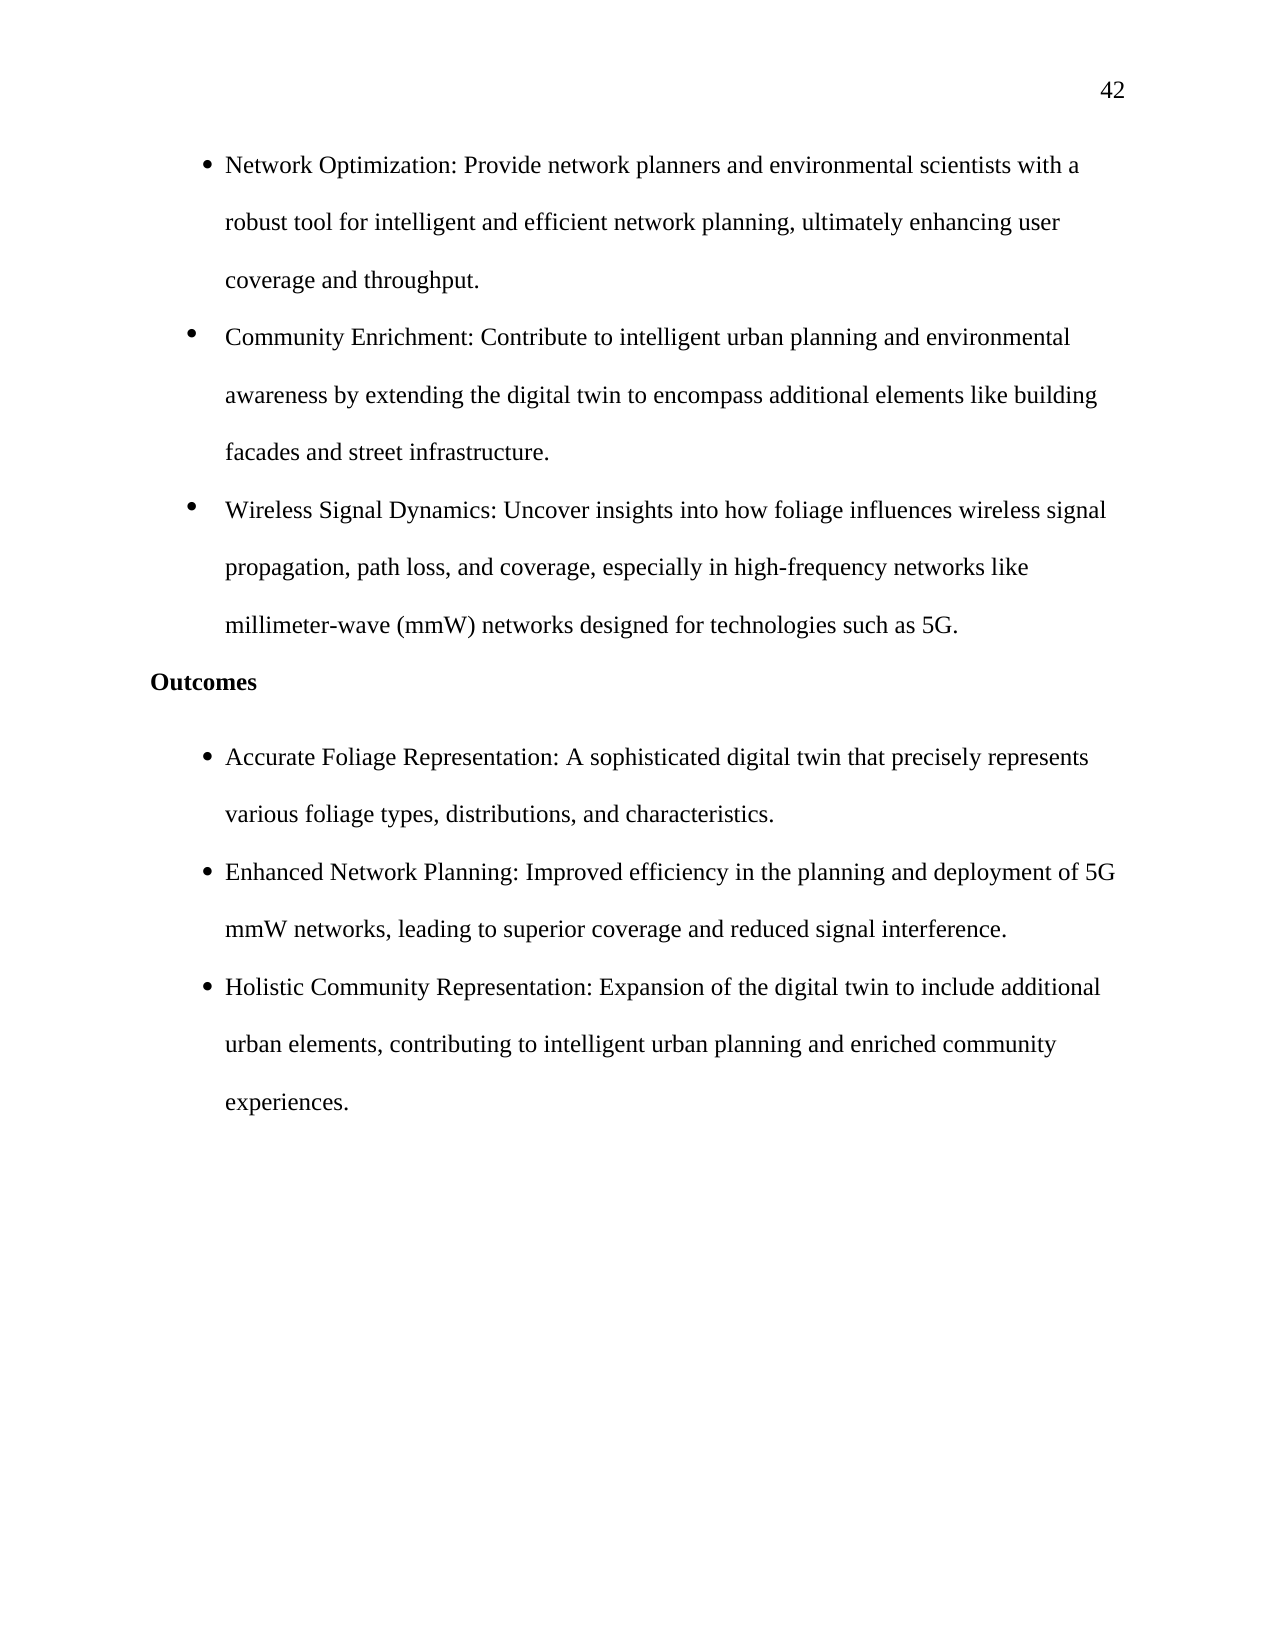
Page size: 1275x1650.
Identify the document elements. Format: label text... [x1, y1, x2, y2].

list Enhanced Network Planning: Improved efficiency in the planning and deployment of 5G mmW networks, leading to superior coverage and reduced signal interference. [203, 857, 1125, 943]
list Network Optimization: Provide network planners and environmental scientists with a robust tool for intelligent and efficient network planning, ultimately enhancing user coverage and throughput. [203, 150, 1125, 294]
list Wireless Signal Dynamics: Uncover insights into how foliage influences wireless signal propagation, path loss, and coverage, especially in high-frequency networks like millimeter-wave (mmW) networks designed for technologies such as 5G. [187, 495, 1125, 639]
text Outcomes [150, 667, 1125, 696]
list Accurate Foliage Representation: A sophisticated digital twin that precisely represents various foliage types, distributions, and characteristics. [203, 742, 1125, 828]
list Community Enrichment: Contribute to intelligent urban planning and environmental awareness by extending the digital twin to encompass additional elements like building facades and street infrastructure. [187, 322, 1125, 466]
list Holistic Community Representation: Expansion of the digital twin to include additional urban elements, contributing to intelligent urban planning and enriched community experiences. [203, 972, 1125, 1115]
